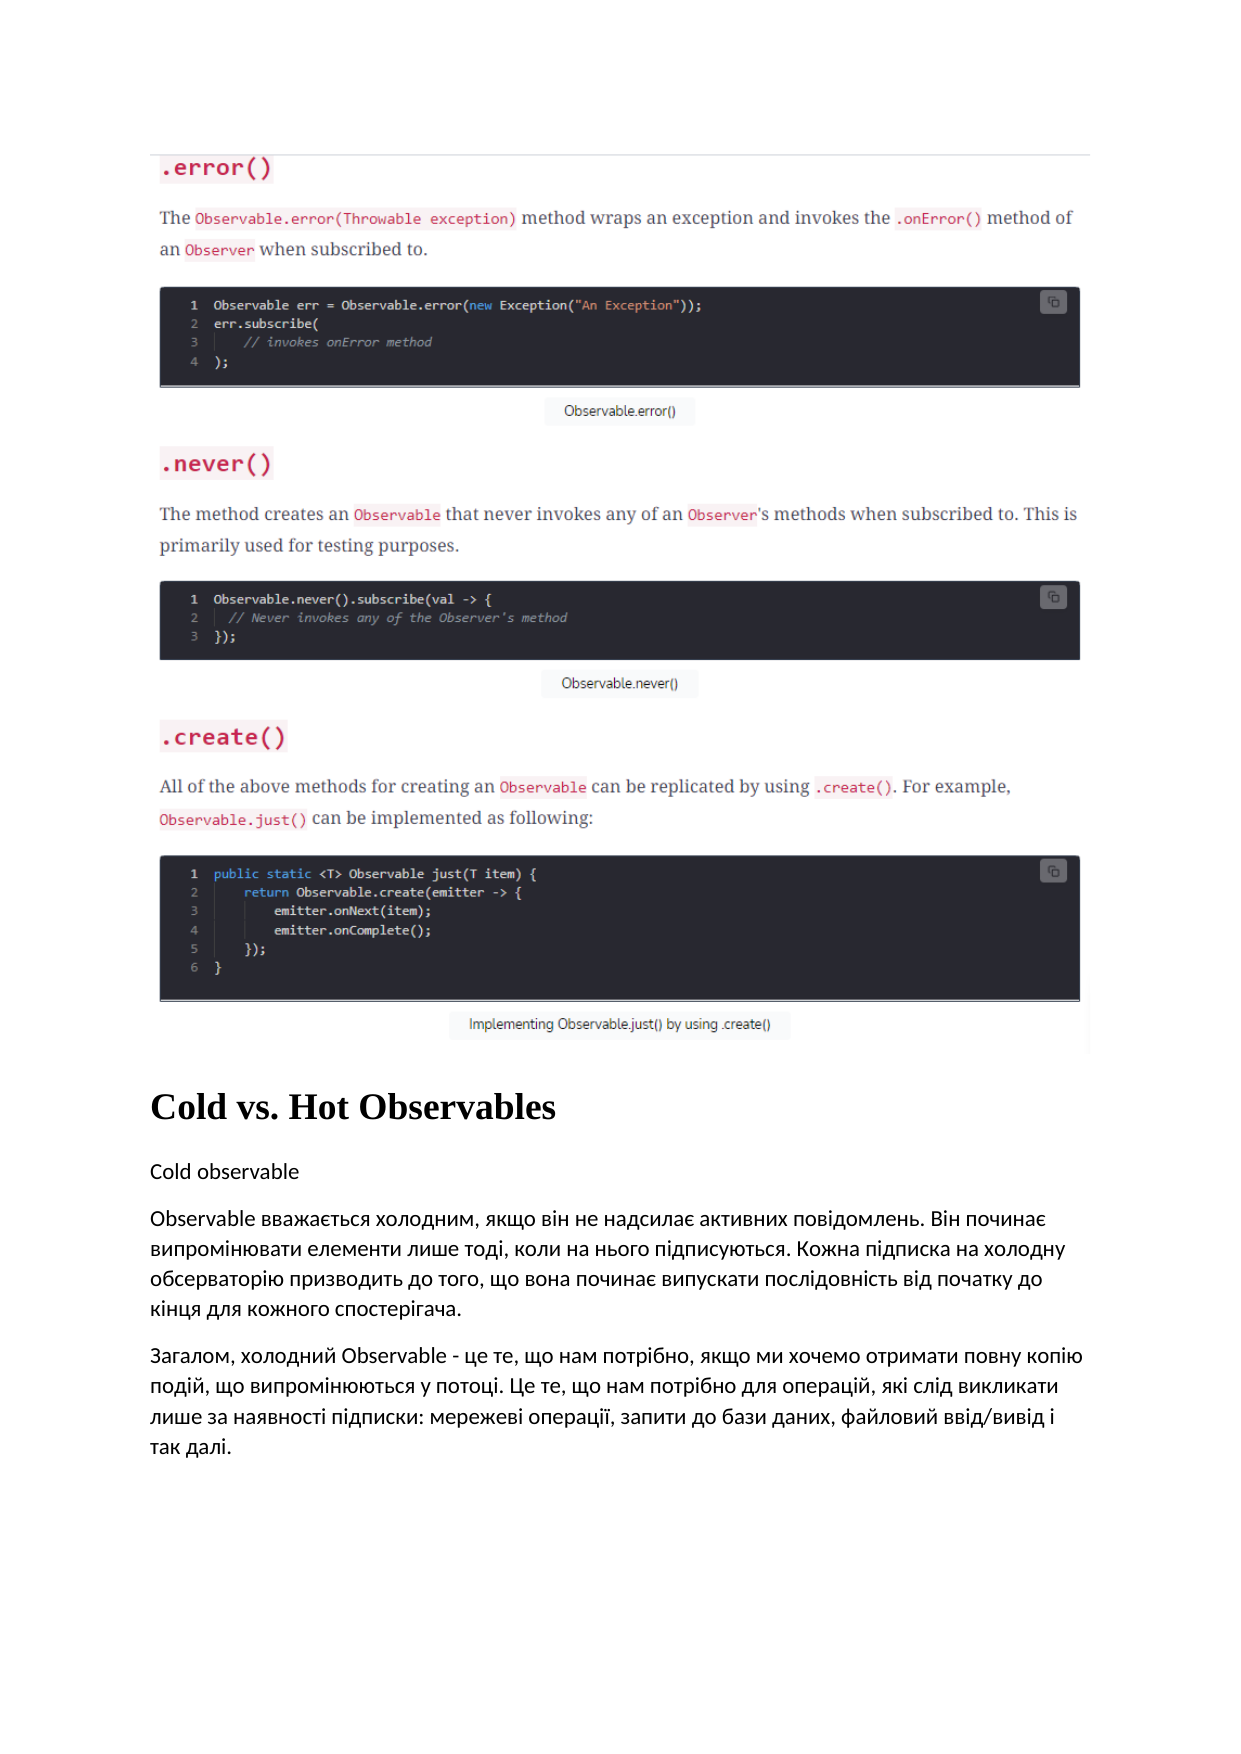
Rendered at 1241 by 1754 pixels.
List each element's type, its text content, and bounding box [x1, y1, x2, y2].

text Observable вважається холодним, якщо він не надсилає активних повідомлень. Він починає випромінювати елементи лише тоді, коли на нього підписуються. Кожна підписка на холодну обсерваторію призводить до того, що вона починає випускати послідовність від початку до кінця для кожного спостерігача. [150, 1204, 1090, 1322]
subtitle Cold vs. Hot Observables [150, 1085, 1090, 1128]
picture [150, 150, 1091, 1054]
text Cold observable [150, 1157, 1090, 1185]
text Загалом, холодний Observable - це те, що нам потрібно, якщо ми хочемо отримати повну копію подій, що випромінюються у потоці. Це те, що нам потрібно для операцій, які слід викликати лише за наявності підписки: мережеві операції, запити до бази даних, файловий ввід/вивід і так далі. [150, 1341, 1090, 1460]
